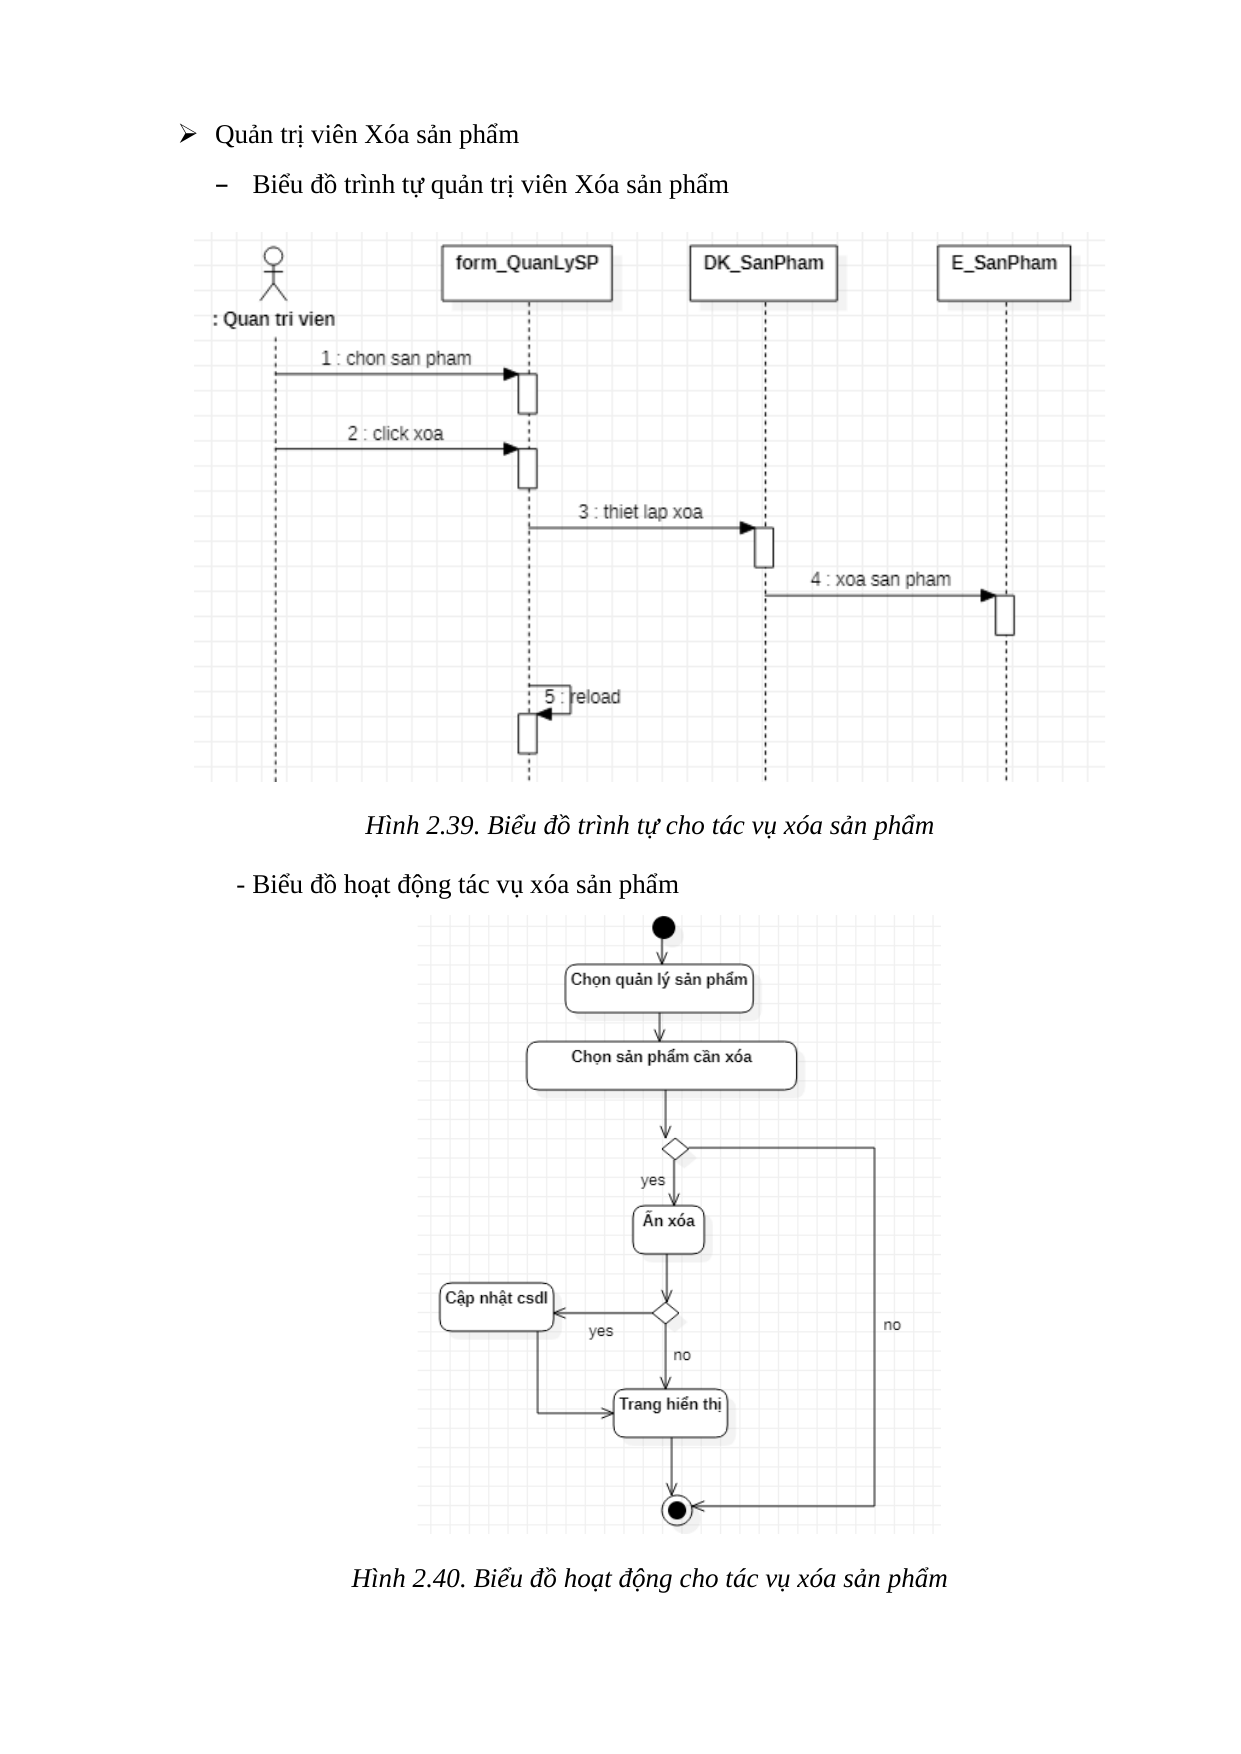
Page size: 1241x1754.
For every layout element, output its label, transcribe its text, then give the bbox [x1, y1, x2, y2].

picture [194, 232, 1106, 782]
list Quản trị viên Xóa sản phẩm [177, 118, 1122, 149]
list Biểu đồ trình tự quản trị viên Xóa sản phẩm [215, 165, 1122, 202]
text - Biểu đồ hoạt động tác vụ xóa sản phẩm [177, 868, 1122, 900]
picture [417, 915, 941, 1534]
